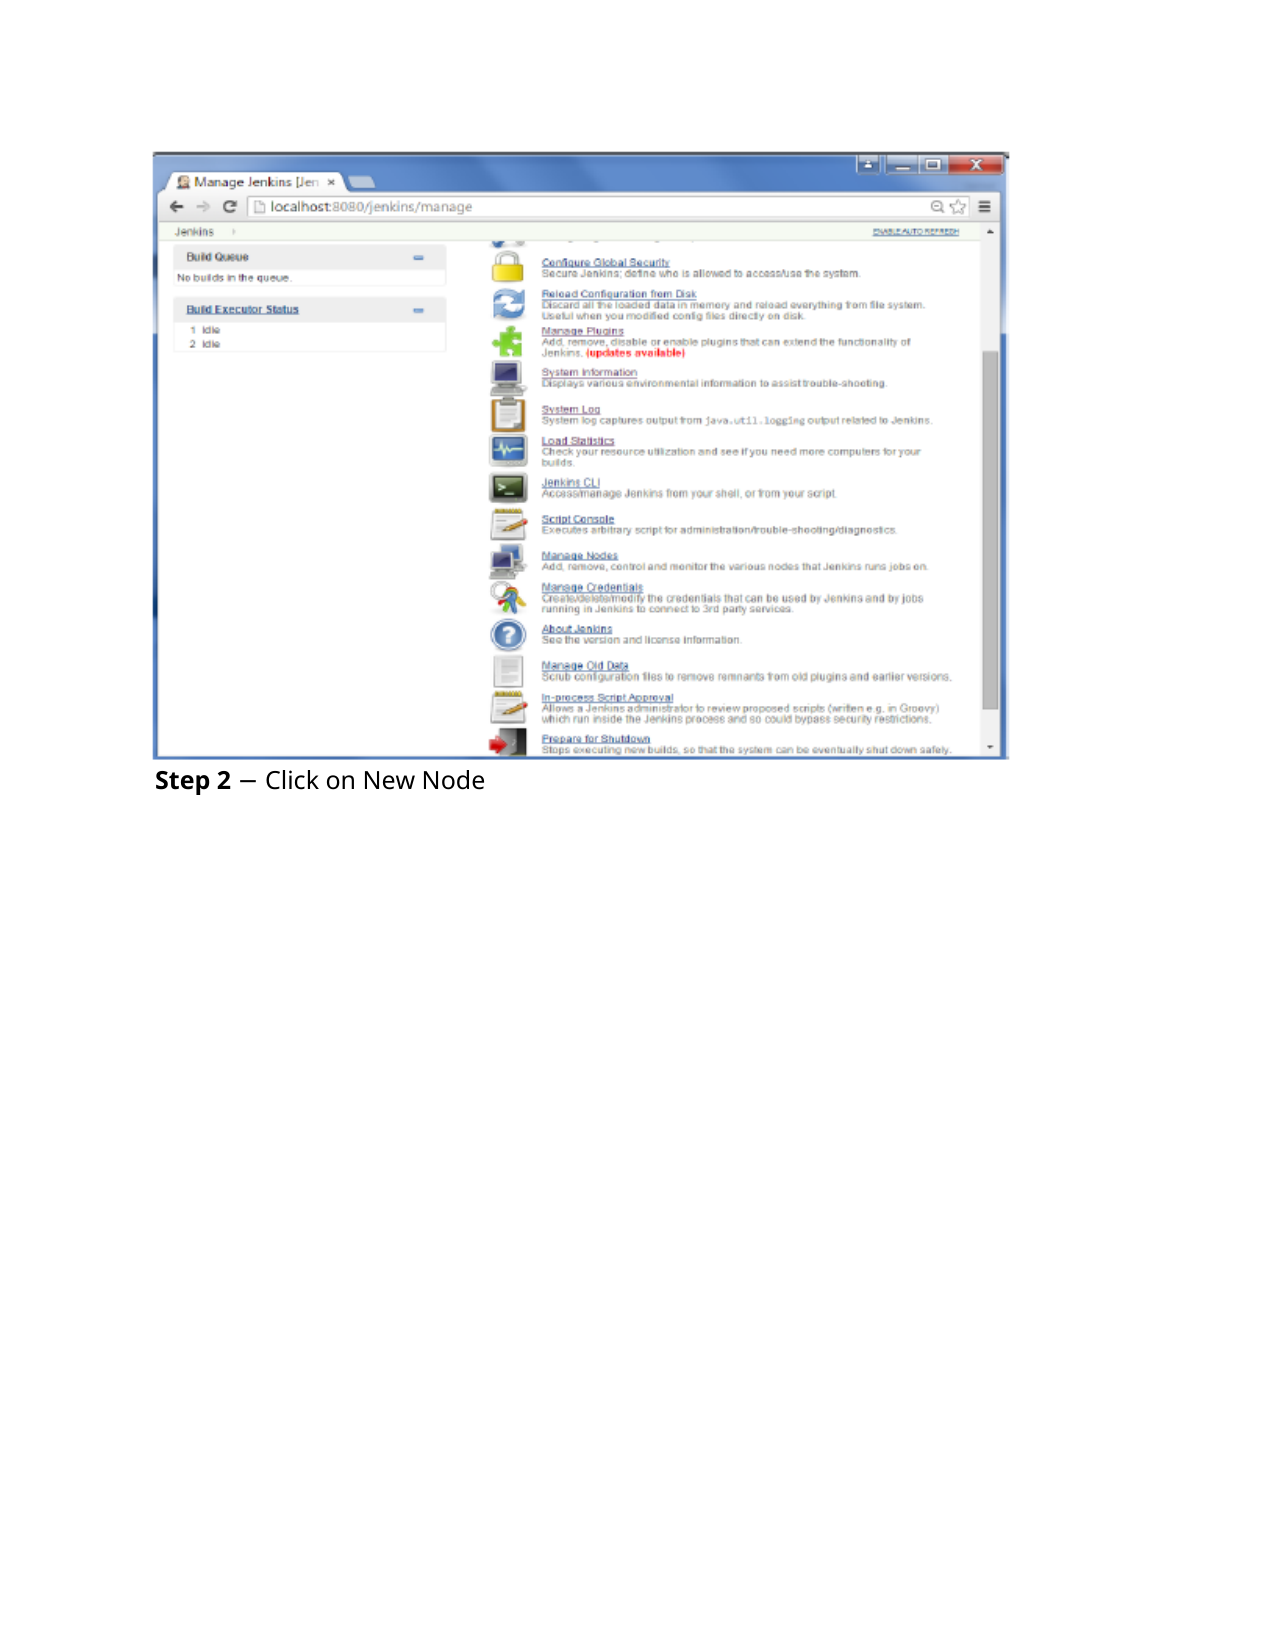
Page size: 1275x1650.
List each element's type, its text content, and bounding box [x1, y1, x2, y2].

text Step 2 − Click on New Node [155, 763, 1120, 797]
picture [150, 150, 1011, 763]
